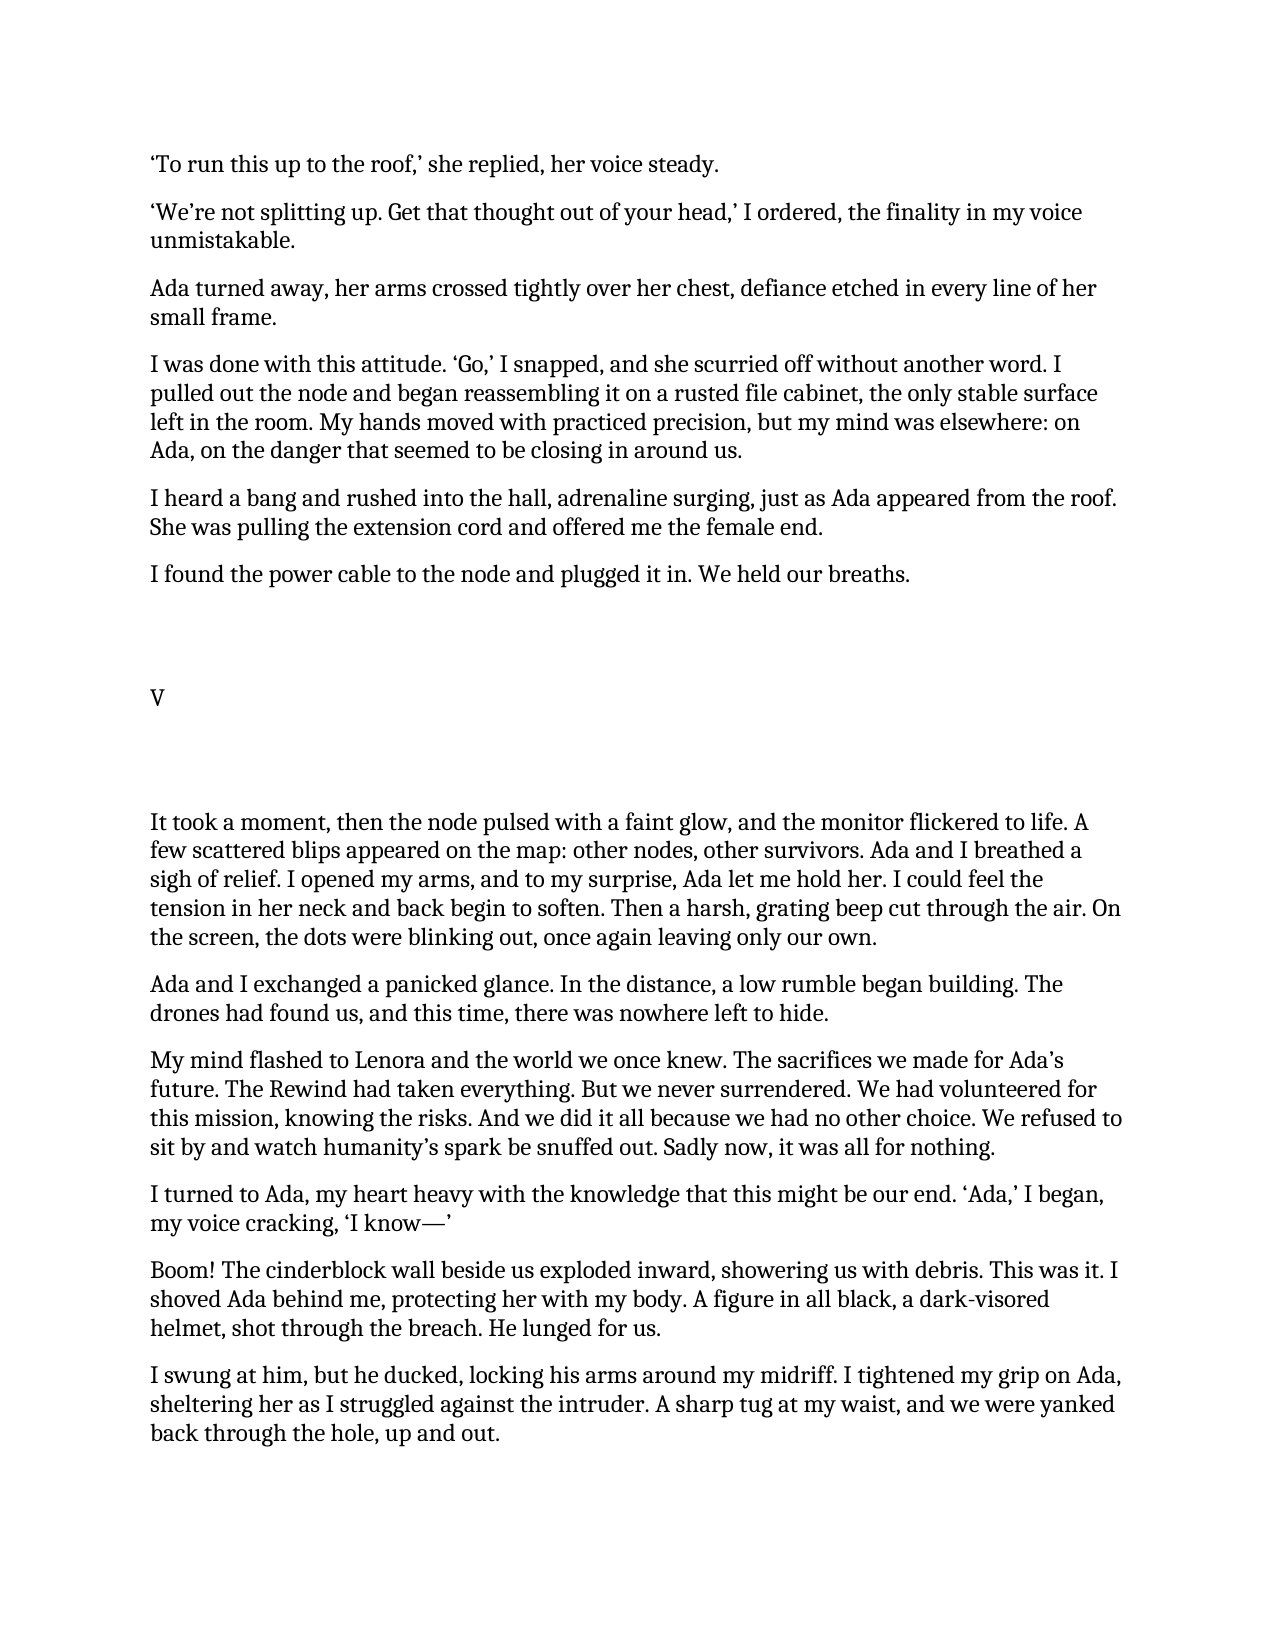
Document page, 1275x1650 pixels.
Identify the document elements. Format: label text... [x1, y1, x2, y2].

text ‘We’re not splitting up. Get that thought out of your head,’ I ordered, the finality in my voice unmistakable. [150, 197, 1125, 255]
text It took a moment, then the node pulsed with a faint glow, and the monitor flickered to life. A few scattered blips appeared on the map: other nodes, other survivors. Ada and I breathed a sigh of relief. I opened my arms, and to my surprise, Ada let me hold her. I could feel the tension in her neck and back begin to soften. Then a harsh, grating beep cut through the air. On the screen, the dots were blinking out, once again leaving only our own. [150, 807, 1125, 951]
text ‘To run this up to the roof,’ she replied, her voice steady. [150, 150, 1125, 179]
text I was done with this attitude. ‘Go,’ I snapped, and she scurried off without another word. I pulled out the node and began reassembling it on a rusted file cabinet, the only stable surface left in the room. My hands moved with practiced precision, but my mind was elsewhere: on Ada, on the danger that seemed to be closing in around us. [150, 350, 1125, 465]
text Boom! The cinderblock wall beside us exploded inward, showering us with debris. This was it. I shoved Ada behind me, protecting her with my body. A figure in all black, a dark-visored helmet, shot through the breach. He lunged for us. [150, 1256, 1125, 1342]
text V [150, 684, 1125, 712]
text I heard a bang and rushed into the hall, adrenaline surging, just as Ada appeared from the roof. She was pulling the extension cord and offered me the female end. [150, 484, 1125, 541]
text I swung at him, but he ducked, locking his arms around my midriff. I tightened my grip on Ada, sheltering her as I struggled against the intruder. A sharp tug at my waist, and we were yanked back through the hole, up and out. [150, 1361, 1125, 1447]
text I found the power cable to the node and plugged it in. We held our breaths. [150, 560, 1125, 589]
text My mind flashed to Lenora and the world we once knew. The sacrifices we made for Ada’s future. The Rewind had taken everything. But we never surrendered. We had volunteered for this mission, knowing the risks. And we did it all because we had no other choice. We refused to sit by and watch humanity’s spark be snuffed out. Sadly now, it was all for nothing. [150, 1046, 1125, 1161]
text Ada turned away, her arms crossed tightly over her chest, defiance etched in every line of her small frame. [150, 274, 1125, 331]
text I turned to Ada, my heart heavy with the knowledge that this might be our end. ‘Ada,’ I began, my voice cracking, ‘I know—’ [150, 1180, 1125, 1237]
text Ada and I exchanged a panicked glance. In the distance, a low rumble began building. The drones had found us, and this time, there was nowhere left to hide. [150, 970, 1125, 1027]
